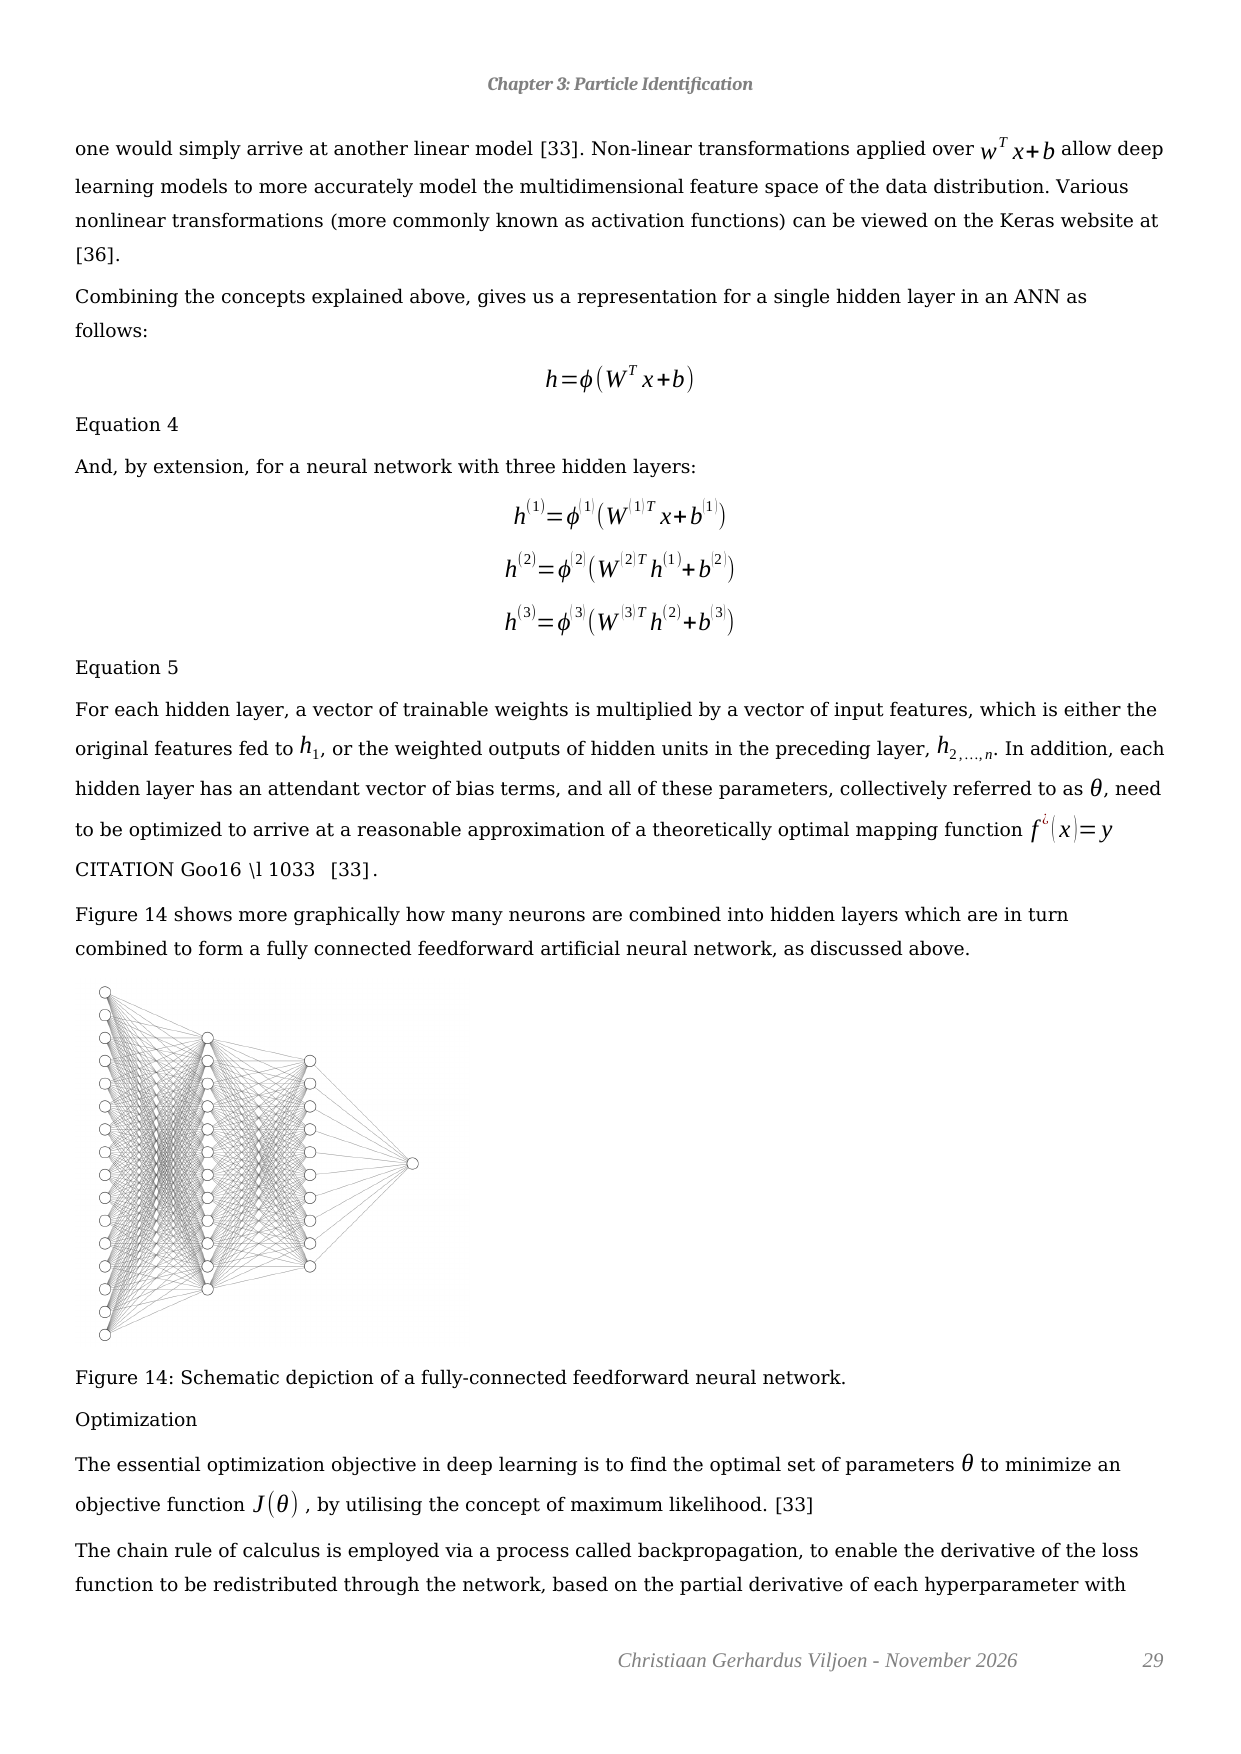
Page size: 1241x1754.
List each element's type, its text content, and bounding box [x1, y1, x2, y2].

picture [75, 978, 470, 1347]
text The essential optimization objective in deep learning is to find the optimal set of parameters to minimize an objective function , by utilising the concept of maximum likelihood. [75, 1450, 1165, 1519]
text And, by extension, for a neural network with three hidden layers: [75, 455, 1165, 478]
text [75, 1538, 1165, 1595]
text Optimization [75, 1408, 1165, 1431]
text Equation 5 [75, 656, 1165, 679]
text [75, 133, 1165, 265]
text Figure 14: Schematic depiction of a fully-connected feedforward neural network. [75, 1366, 1165, 1388]
text Figure 14 shows more graphically how many neurons are combined into hidden layers which are in turn combined to form a fully connected feedforward artificial neural network, as discussed above. [75, 902, 1165, 959]
text Equation 4 [75, 413, 1165, 436]
text For each hidden layer, a vector of trainable weights is multiplied by a vector of input features, which is either the original features fed to , or the weighted outputs of hidden units in the preceding layer, . In addition, each hidden layer has an attendant vector of bias terms, and all of these parameters, collectively referred to as , need to be optimized to arrive at a reasonable approximation of a theoretically optimal mapping function . [75, 698, 1165, 883]
text Combining the concepts explained above, gives us a representation for a single hidden layer in an ANN as follows: [75, 285, 1165, 341]
